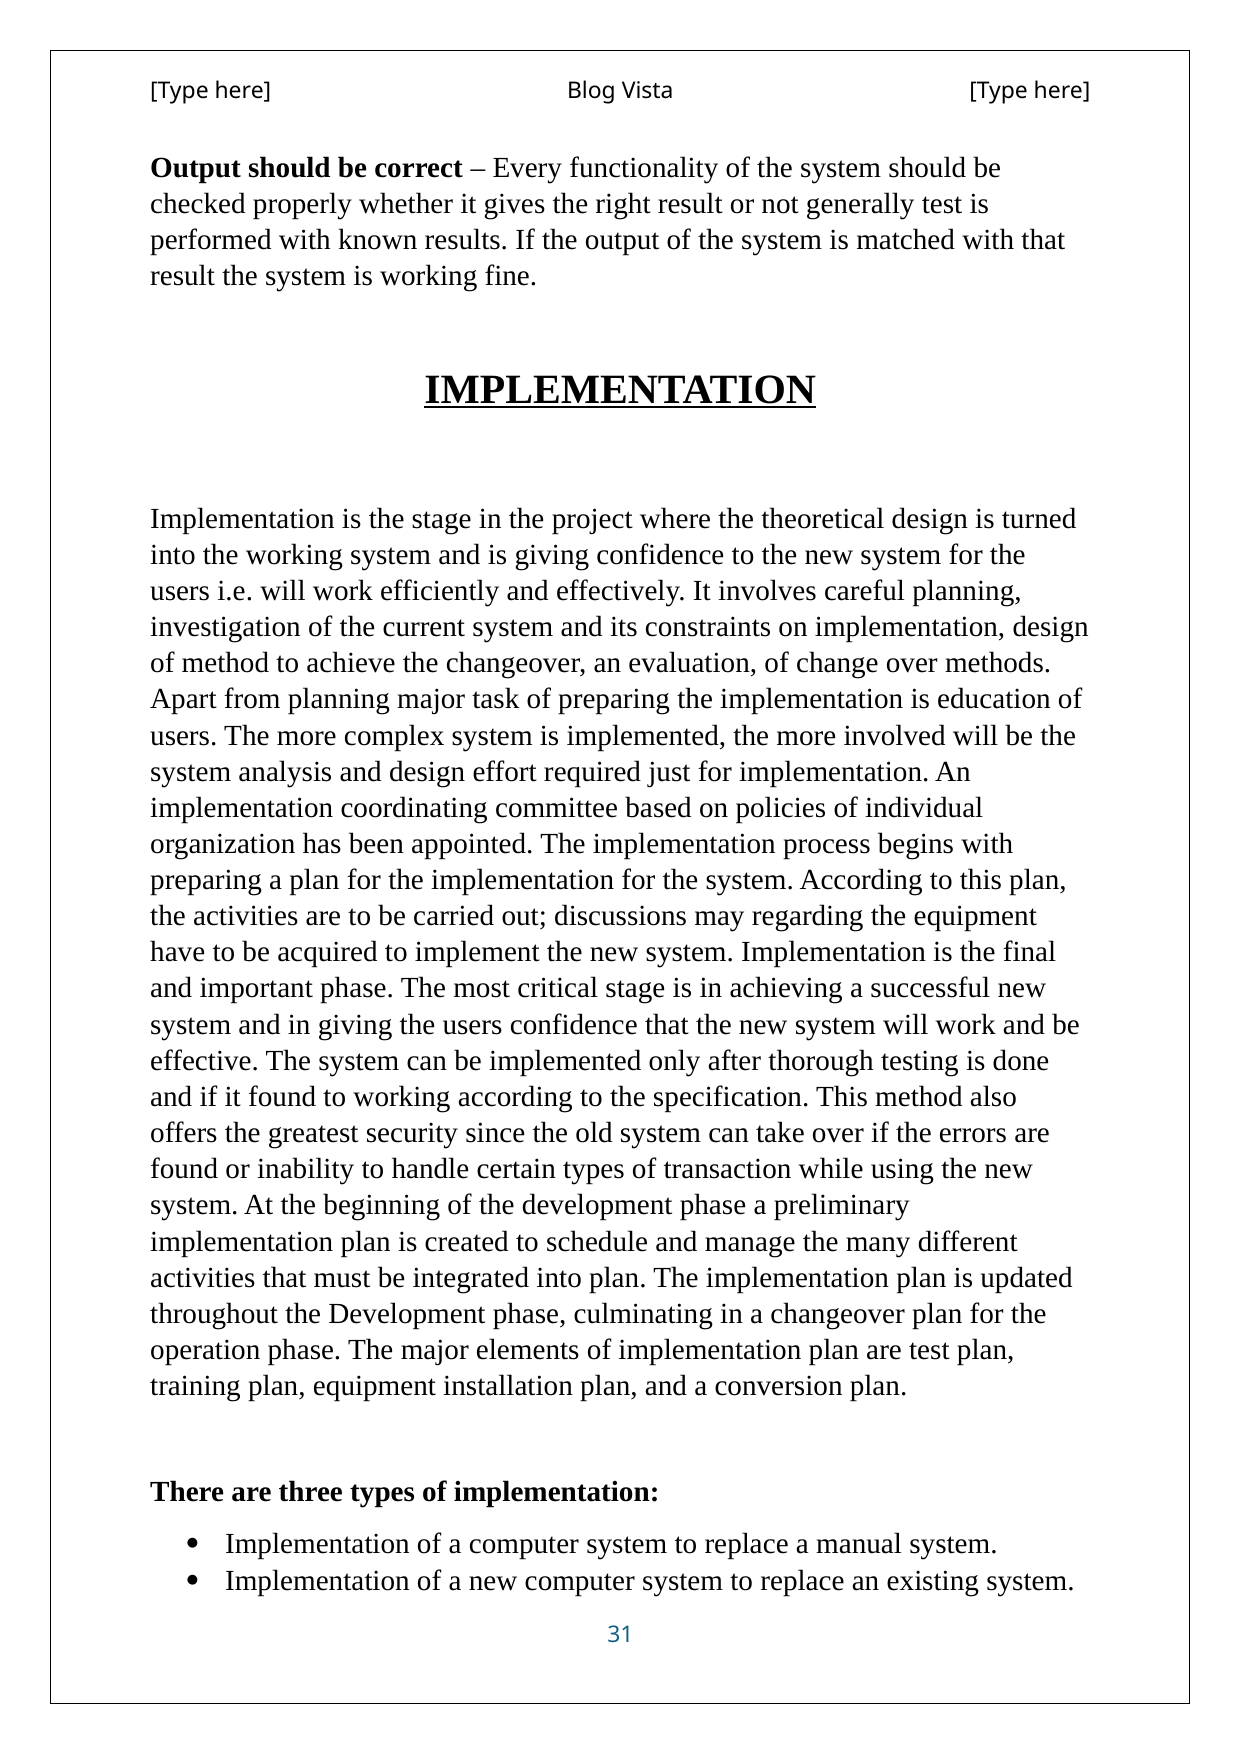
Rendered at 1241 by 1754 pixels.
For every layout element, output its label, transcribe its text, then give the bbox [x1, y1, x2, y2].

list Implementation of a computer system to replace a manual system. [187, 1527, 1090, 1560]
text IMPLEMENTATION [150, 364, 1090, 412]
list Implementation of a new computer system to replace an existing system. [187, 1563, 1090, 1597]
text There are three types of implementation: [150, 1474, 1090, 1507]
text Output should be correct – Every functionality of the system should be checked properly whether it gives the right result or not generally test is performed with known results. If the output of the system is matched with that result the system is working fine. [150, 150, 1090, 292]
text Implementation is the stage in the project where the theoretical design is turned into the working system and is giving confidence to the new system for the users i.e. will work efficiently and effectively. It involves careful planning, investigation of the current system and its constraints on implementation, design of method to achieve the changeover, an evaluation, of change over methods. Apart from planning major task of preparing the implementation is education of users. The more complex system is implemented, the more involved will be the system analysis and design effort required just for implementation. An implementation coordinating committee based on policies of individual organization has been appointed. The implementation process begins with preparing a plan for the implementation for the system. According to this plan, the activities are to be carried out; discussions may regarding the equipment have to be acquired to implement the new system. Implementation is the final and important phase. The most critical stage is in achieving a successful new system and in giving the users confidence that the new system will work and be effective. The system can be implemented only after thorough testing is done and if it found to working according to the specification. This method also offers the greatest security since the old system can take over if the errors are found or inability to handle certain types of transaction while using the new system. At the beginning of the development phase a preliminary implementation plan is created to schedule and manage the many different activities that must be integrated into plan. The implementation plan is updated throughout the Development phase, culminating in a changeover plan for the operation phase. The major elements of implementation plan are test plan, training plan, equipment installation plan, and a conversion plan. [150, 501, 1090, 1402]
